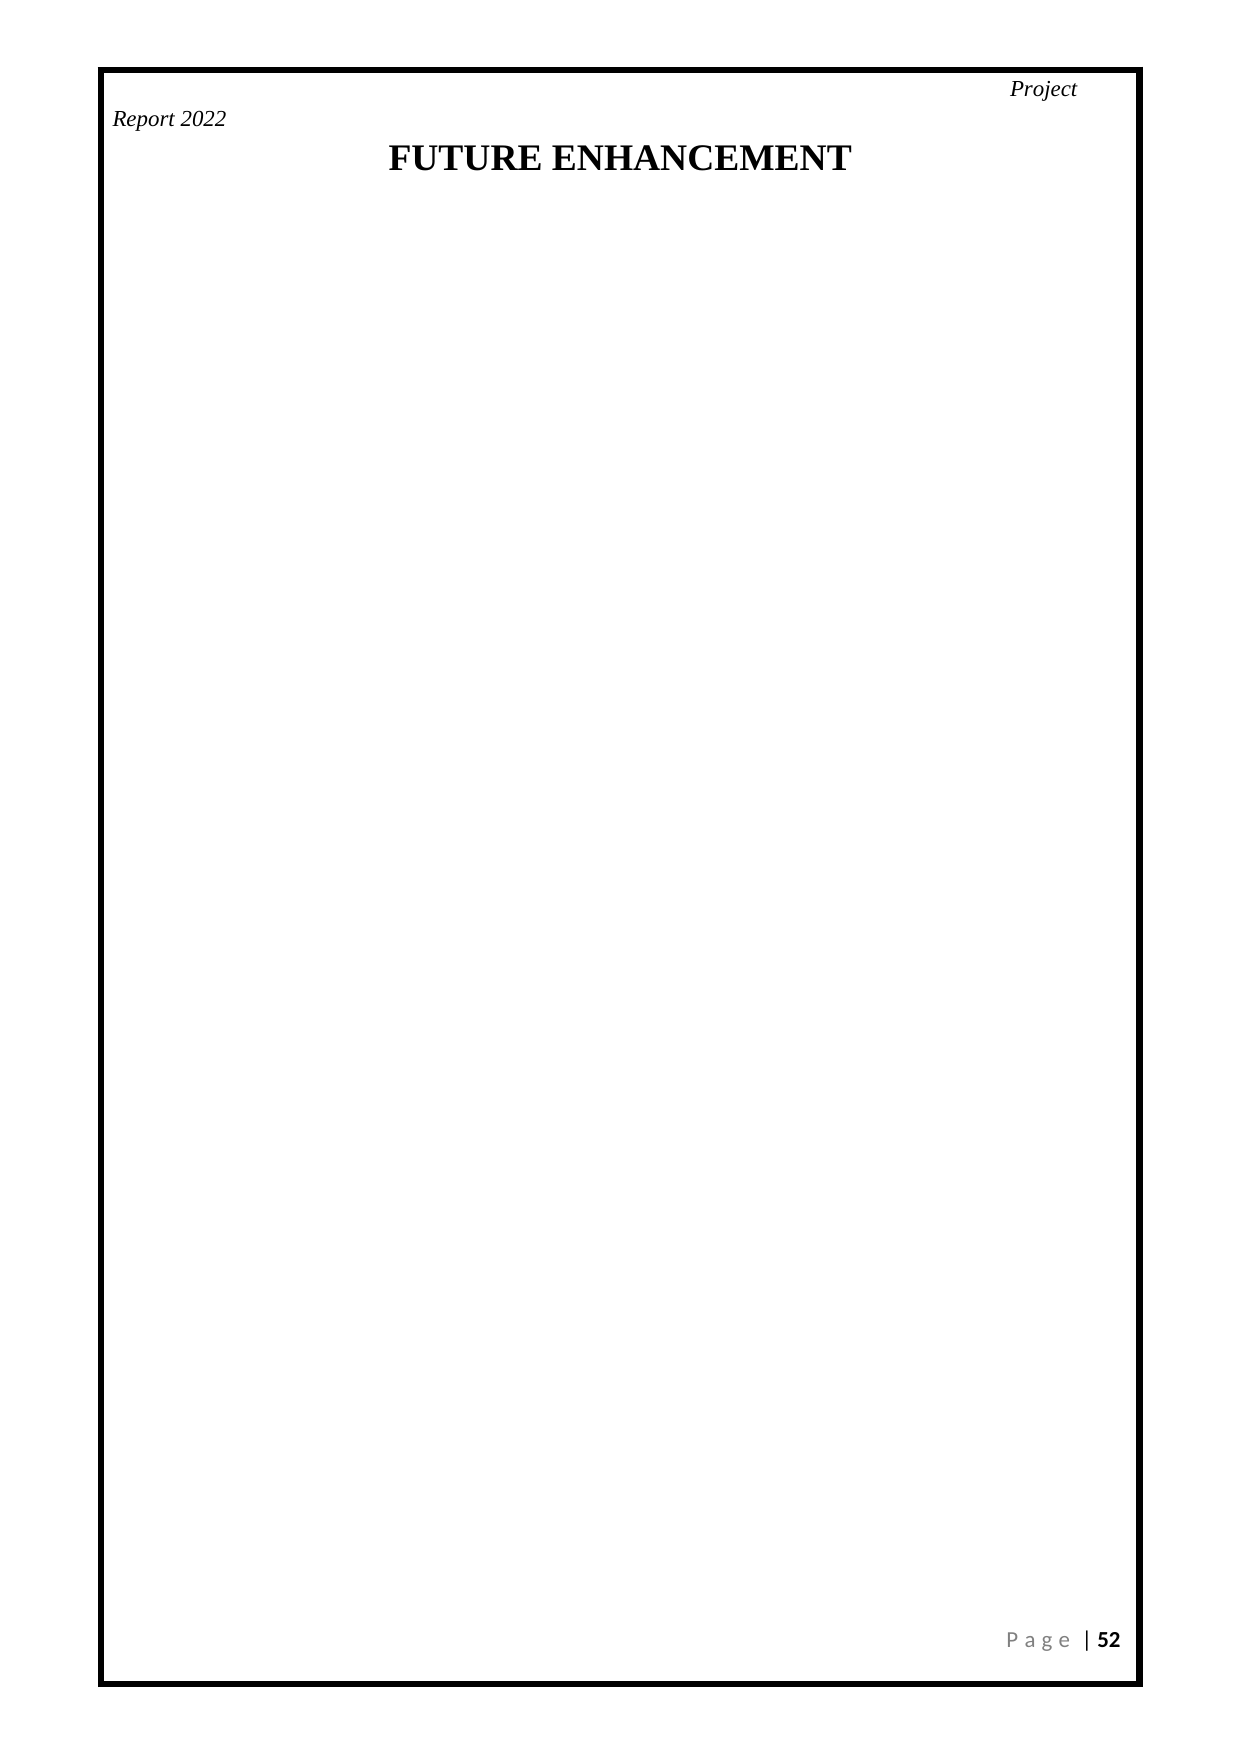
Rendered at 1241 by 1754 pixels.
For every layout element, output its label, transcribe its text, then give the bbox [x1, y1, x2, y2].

text FUTURE ENHANCEMENT [112, 135, 1128, 178]
